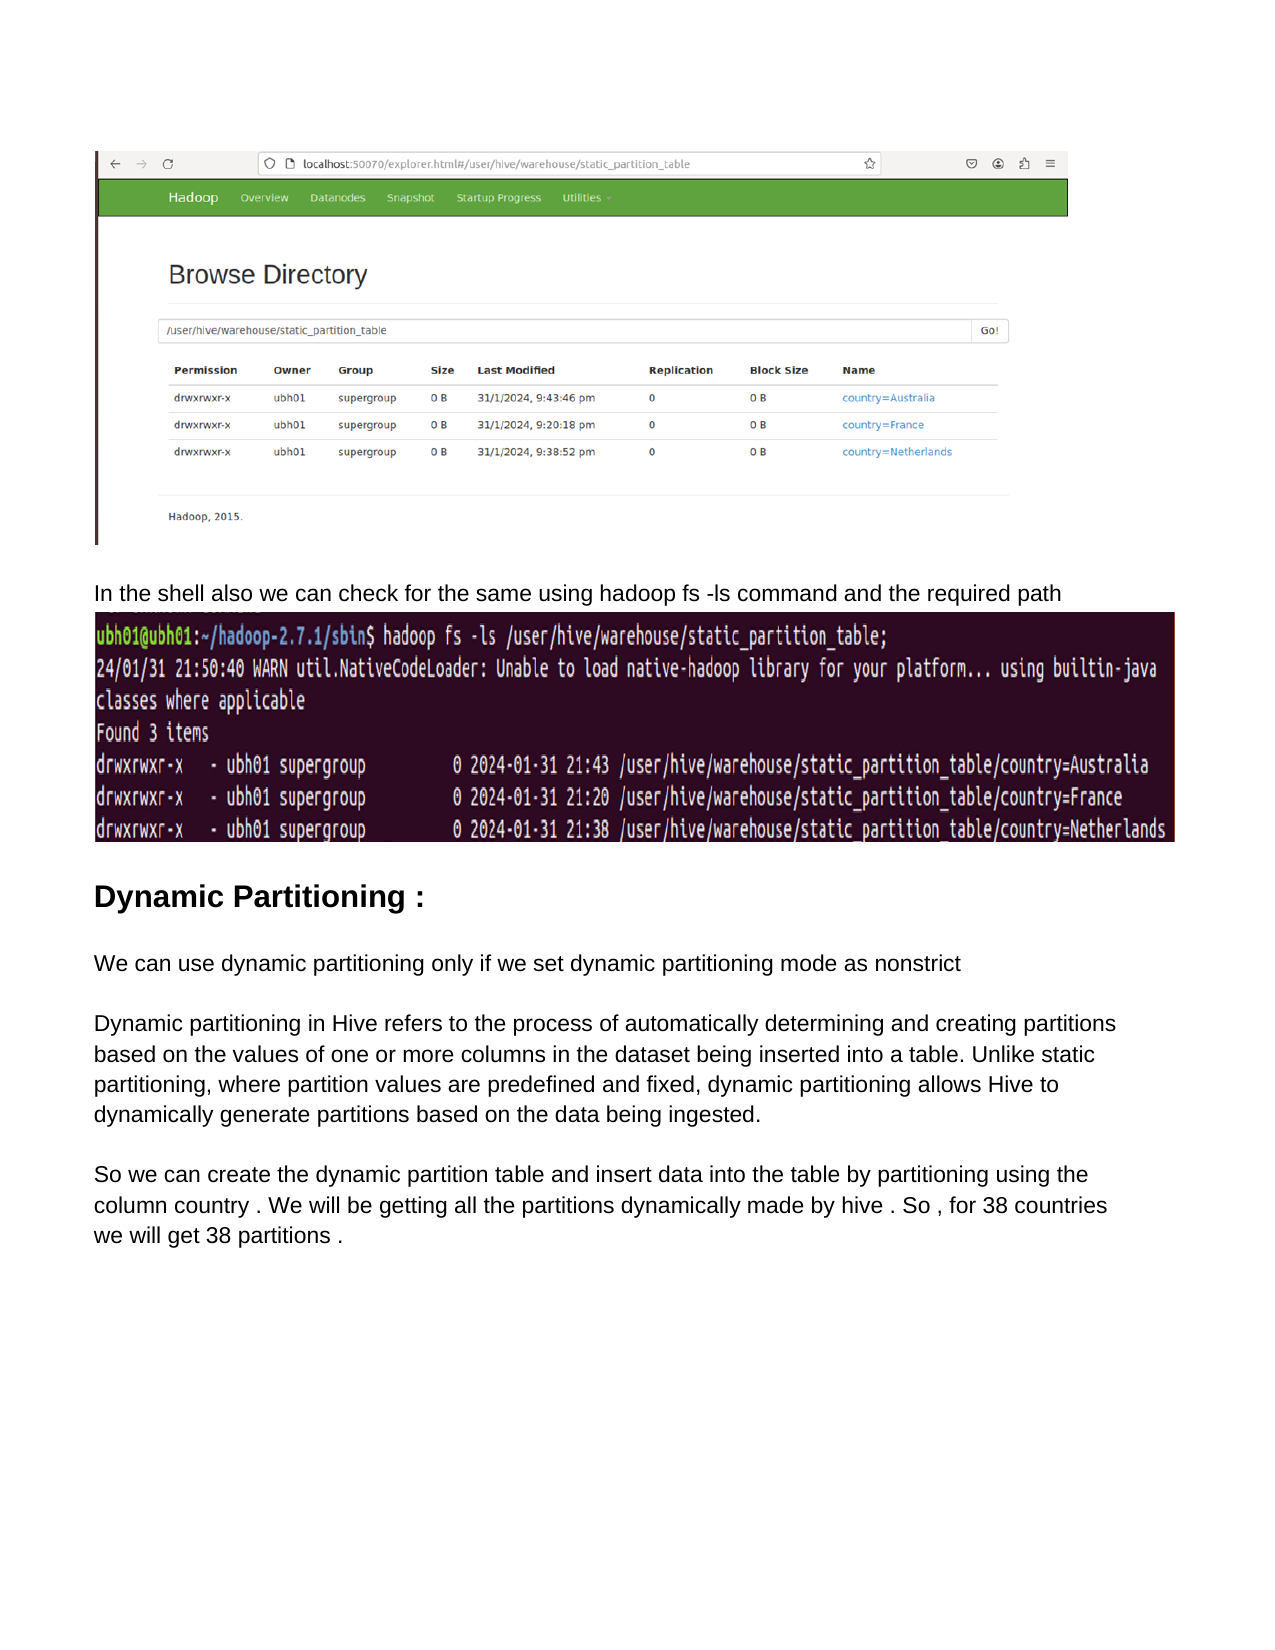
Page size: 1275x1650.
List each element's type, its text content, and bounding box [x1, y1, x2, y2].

picture [93, 610, 1176, 845]
text In the shell also we can check for the same using hadoop fs -ls command and the required path [94, 580, 1125, 606]
text So we can create the dynamic partition table and insert data into the table by partitioning using the column country . We will be getting all the partitions dynamically made by hive . So , for 38 countries we will get 38 partitions . [94, 1161, 1125, 1248]
picture [93, 150, 1069, 546]
text We can use dynamic partitioning only if we set dynamic partitioning mode as nonstrict [94, 950, 1125, 976]
text Dynamic partitioning in Hive refers to the process of automatically determining and creating partitions based on the values of one or more columns in the dataset being inserted into a table. Unlike static partitioning, where partition values are predefined and fixed, dynamic partitioning allows Hive to dynamically generate partitions based on the data being ingested. [94, 1010, 1125, 1127]
text Dynamic Partitioning : [94, 878, 1125, 914]
